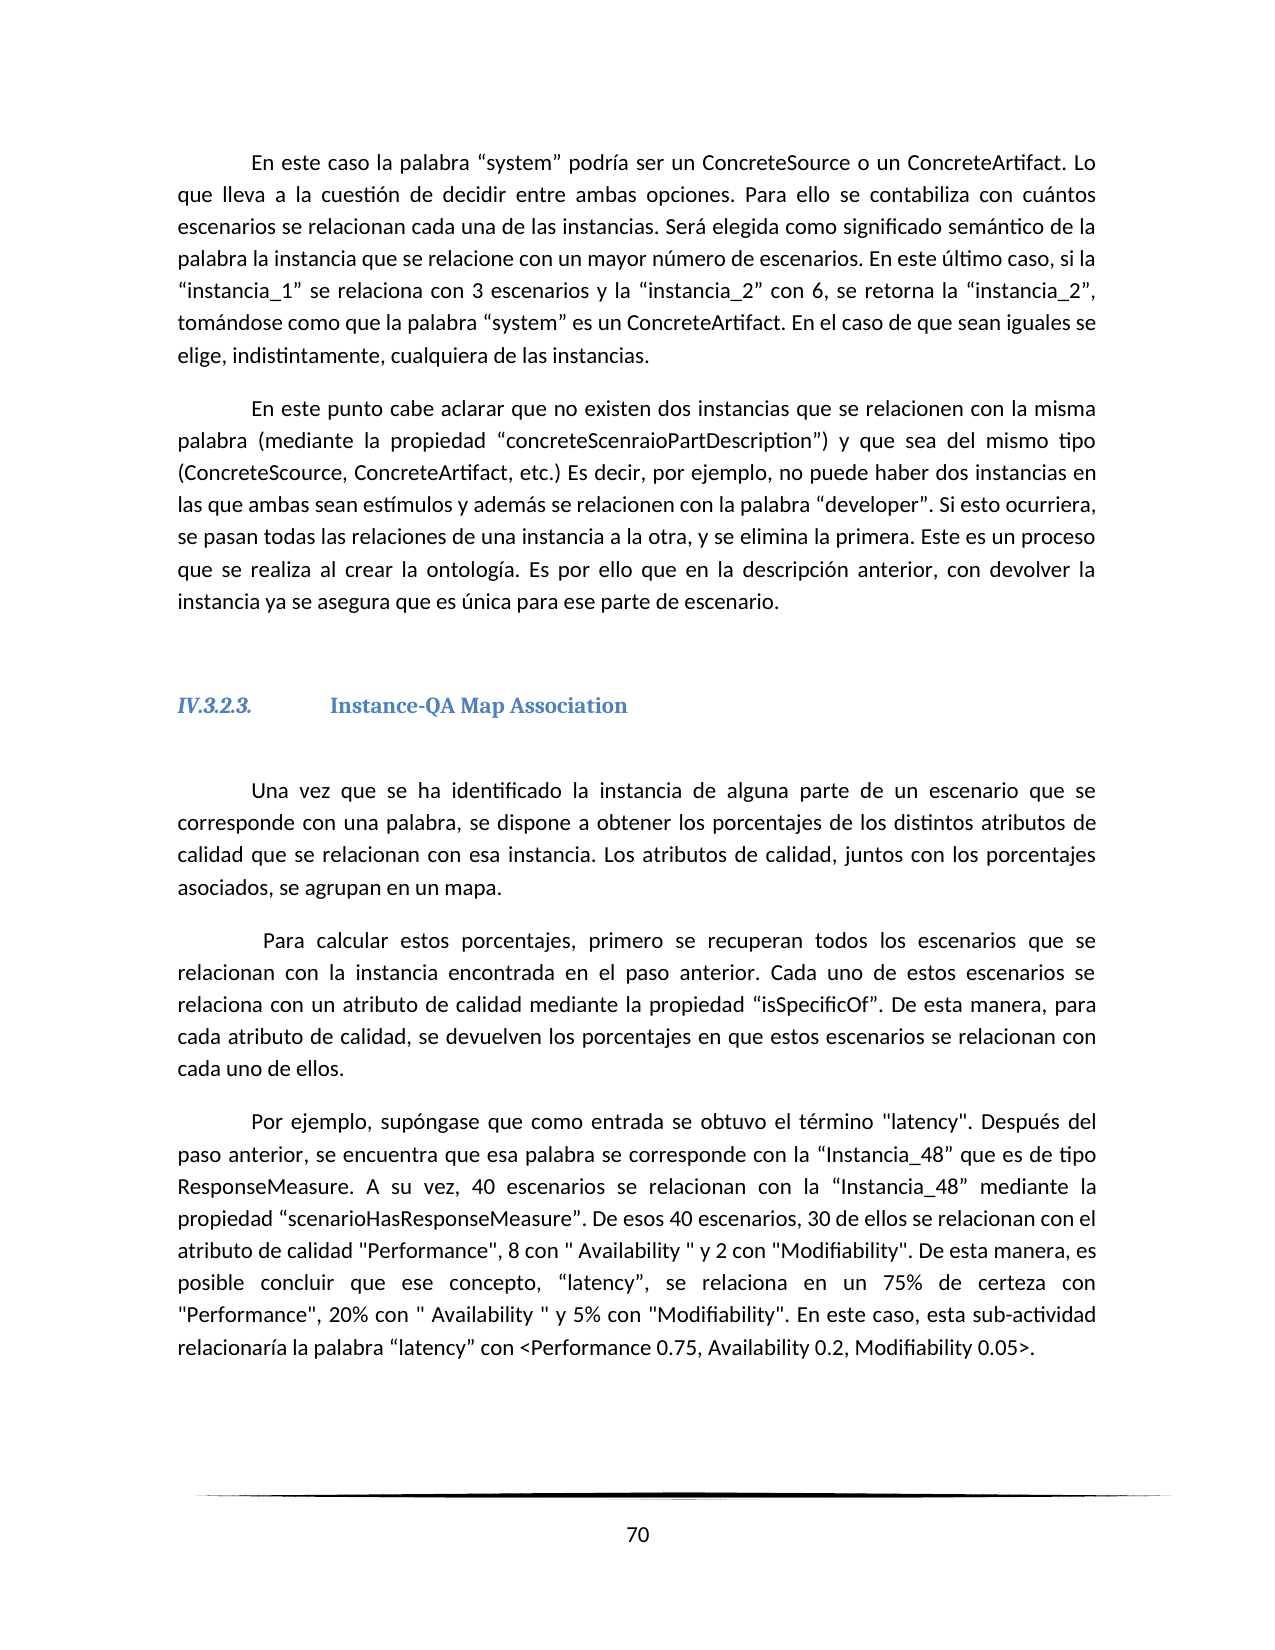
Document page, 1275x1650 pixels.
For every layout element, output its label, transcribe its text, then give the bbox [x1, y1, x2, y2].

text Por ejemplo, supóngase que como entrada se obtuvo el término "latency". Después del paso anterior, se encuentra que esa palabra se corresponde con la “Instancia_48” que es de tipo ResponseMeasure. A su vez, 40 escenarios se relacionan con la “Instancia_48” mediante la propiedad “scenarioHasResponseMeasure”. De esos 40 escenarios, 30 de ellos se relacionan con el atributo de calidad "Performance", 8 con " Availability " y 2 con "Modifiability". De esta manera, es posible concluir que ese concepto, “latency”, se relaciona en un 75% de certeza con "Performance", 20% con " Availability " y 5% con "Modifiability". En este caso, esta sub-actividad relacionaría la palabra “latency” con <Performance 0.75, Availability 0.2, Modifiability 0.05>. [177, 1107, 1098, 1361]
text Una vez que se ha identificado la instancia de alguna parte de un escenario que se corresponde con una palabra, se dispone a obtener los porcentajes de los distintos atributos de calidad que se relacionan con esa instancia. Los atributos de calidad, juntos con los porcentajes asociados, se agrupan en un mapa. [177, 776, 1098, 901]
picture [195, 1492, 1172, 1500]
text Para calcular estos porcentajes, primero se recuperan todos los escenarios que se relacionan con la instancia encontrada en el paso anterior. Cada uno de estos escenarios se relaciona con un atributo de calidad mediante la propiedad “isSpecificOf”. De esta manera, para cada atributo de calidad, se devuelven los porcentajes en que estos escenarios se relacionan con cada uno de ellos. [177, 926, 1098, 1082]
text En este caso la palabra “system” podría ser un ConcreteSource o un ConcreteArtifact. Lo que lleva a la cuestión de decidir entre ambas opciones. Para ello se contabiliza con cuántos escenarios se relacionan cada una de las instancias. Será elegida como significado semántico de la palabra la instancia que se relacione con un mayor número de escenarios. En este último caso, si la “instancia_1” se relaciona con 3 escenarios y la “instancia_2” con 6, se retorna la “instancia_2”, tomándose como que la palabra “system” es un ConcreteArtifact. En el caso de que sean iguales se elige, indistintamente, cualquiera de las instancias. [177, 148, 1098, 369]
text En este punto cabe aclarar que no existen dos instancias que se relacionen con la misma palabra (mediante la propiedad “concreteScenraioPartDescription”) y que sea del mismo tipo (ConcreteScource, ConcreteArtifact, etc.) Es decir, por ejemplo, no puede haber dos instancias en las que ambas sean estímulos y además se relacionen con la palabra “developer”. Si esto ocurriera, se pasan todas las relaciones de una instancia a la otra, y se elimina la primera. Este es un proceso que se realiza al crear la ontología. Es por ello que en la descripción anterior, con devolver la instancia ya se asegura que es única para ese parte de escenario. [177, 394, 1098, 615]
subtitle Instance-QA Map Association [177, 693, 1098, 719]
